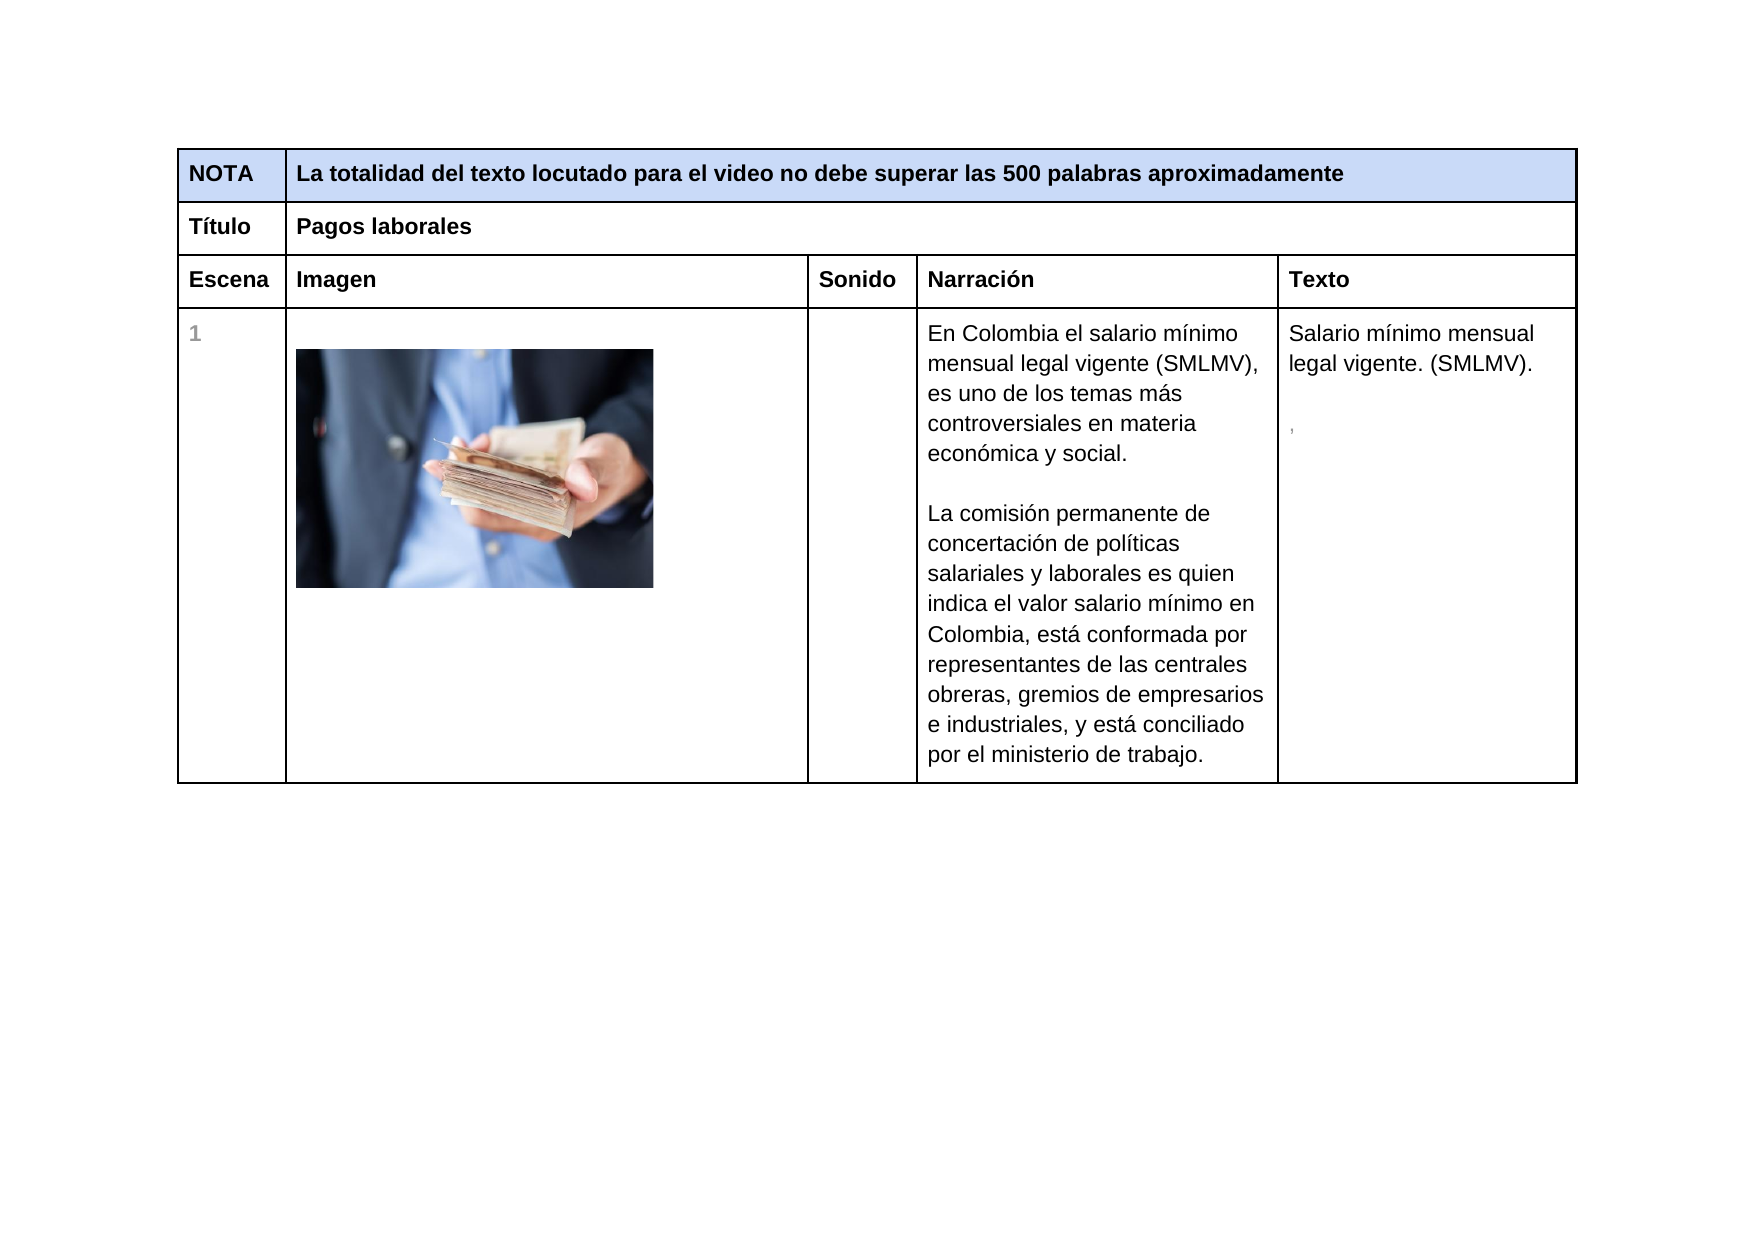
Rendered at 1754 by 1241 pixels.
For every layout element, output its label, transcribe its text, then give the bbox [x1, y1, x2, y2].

table_cell La totalidad del texto locutado para el video no debe superar las 500 palabras aproximadamente [287, 150, 1575, 201]
picture [296, 349, 654, 588]
table_cell Escena [179, 256, 285, 307]
table_cell [287, 309, 807, 782]
table_cell [809, 309, 916, 782]
table_cell Salario mínimo mensual legal vigente. (SMLMV). , [1279, 309, 1575, 782]
table_cell En Colombia el salario mínimo mensual legal vigente (SMLMV), es uno de los temas más controversiales en materia económica y social. La comisión permanente de concertación de políticas salariales y laborales es quien indica el valor salario mínimo en Colombia, está conformada por representantes de las centrales obreras, gremios de empresarios e industriales, y está conciliado por el ministerio de trabajo. [918, 309, 1277, 782]
table_cell NOTA [179, 150, 285, 201]
table_cell Imagen [287, 256, 807, 307]
table_cell Sonido [809, 256, 916, 307]
table_cell Título [179, 203, 285, 254]
table_cell Pagos laborales [287, 203, 1575, 254]
table_cell Narración [918, 256, 1277, 307]
table_cell 1 [179, 309, 285, 782]
table_cell Texto [1279, 256, 1575, 307]
